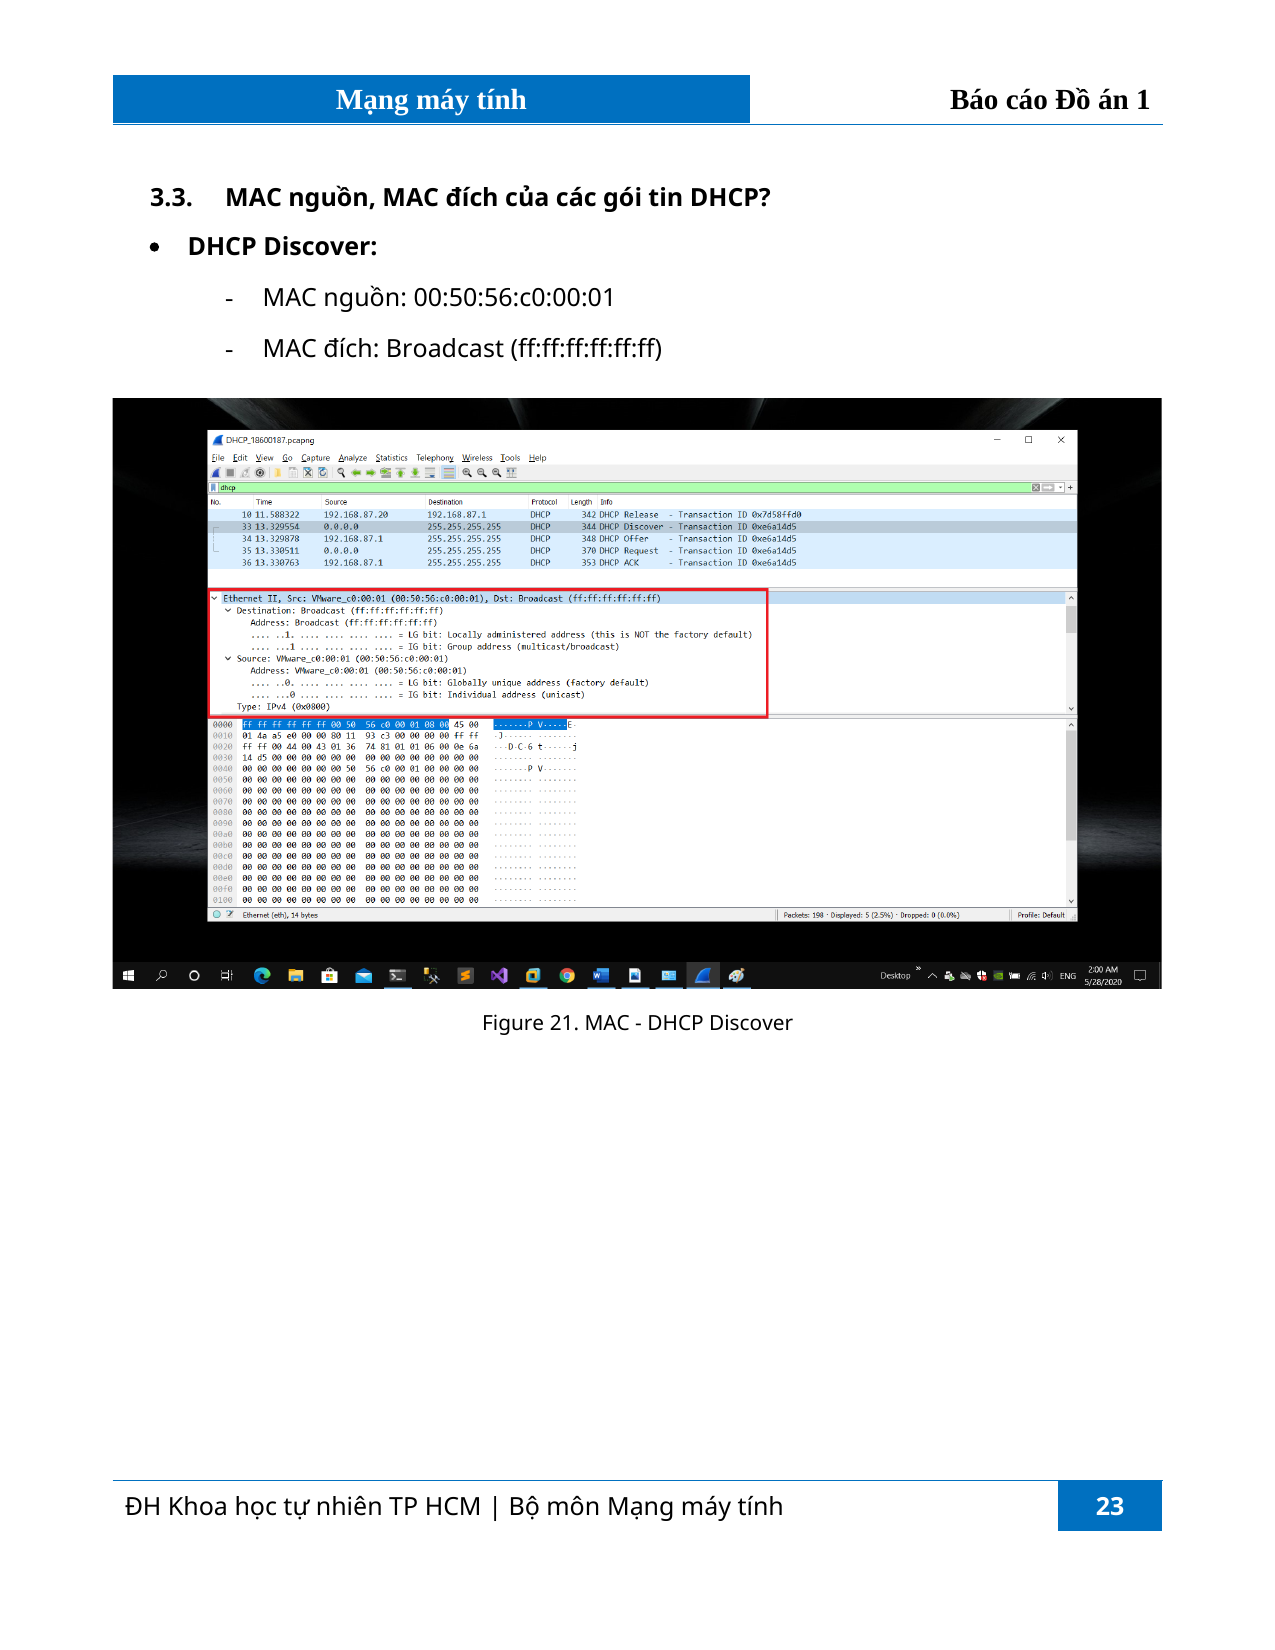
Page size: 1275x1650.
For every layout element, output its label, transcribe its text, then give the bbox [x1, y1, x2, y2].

list MAC nguồn: 00:50:56:c0:00:01 [225, 280, 1162, 314]
picture [112, 398, 1162, 989]
list MAC đích: Broadcast (ff:ff:ff:ff:ff:ff) [225, 331, 1162, 365]
list DHCP Discover: [150, 229, 1162, 263]
subtitle MAC nguồn, MAC đích của các gói tin DHCP? [150, 179, 1162, 213]
